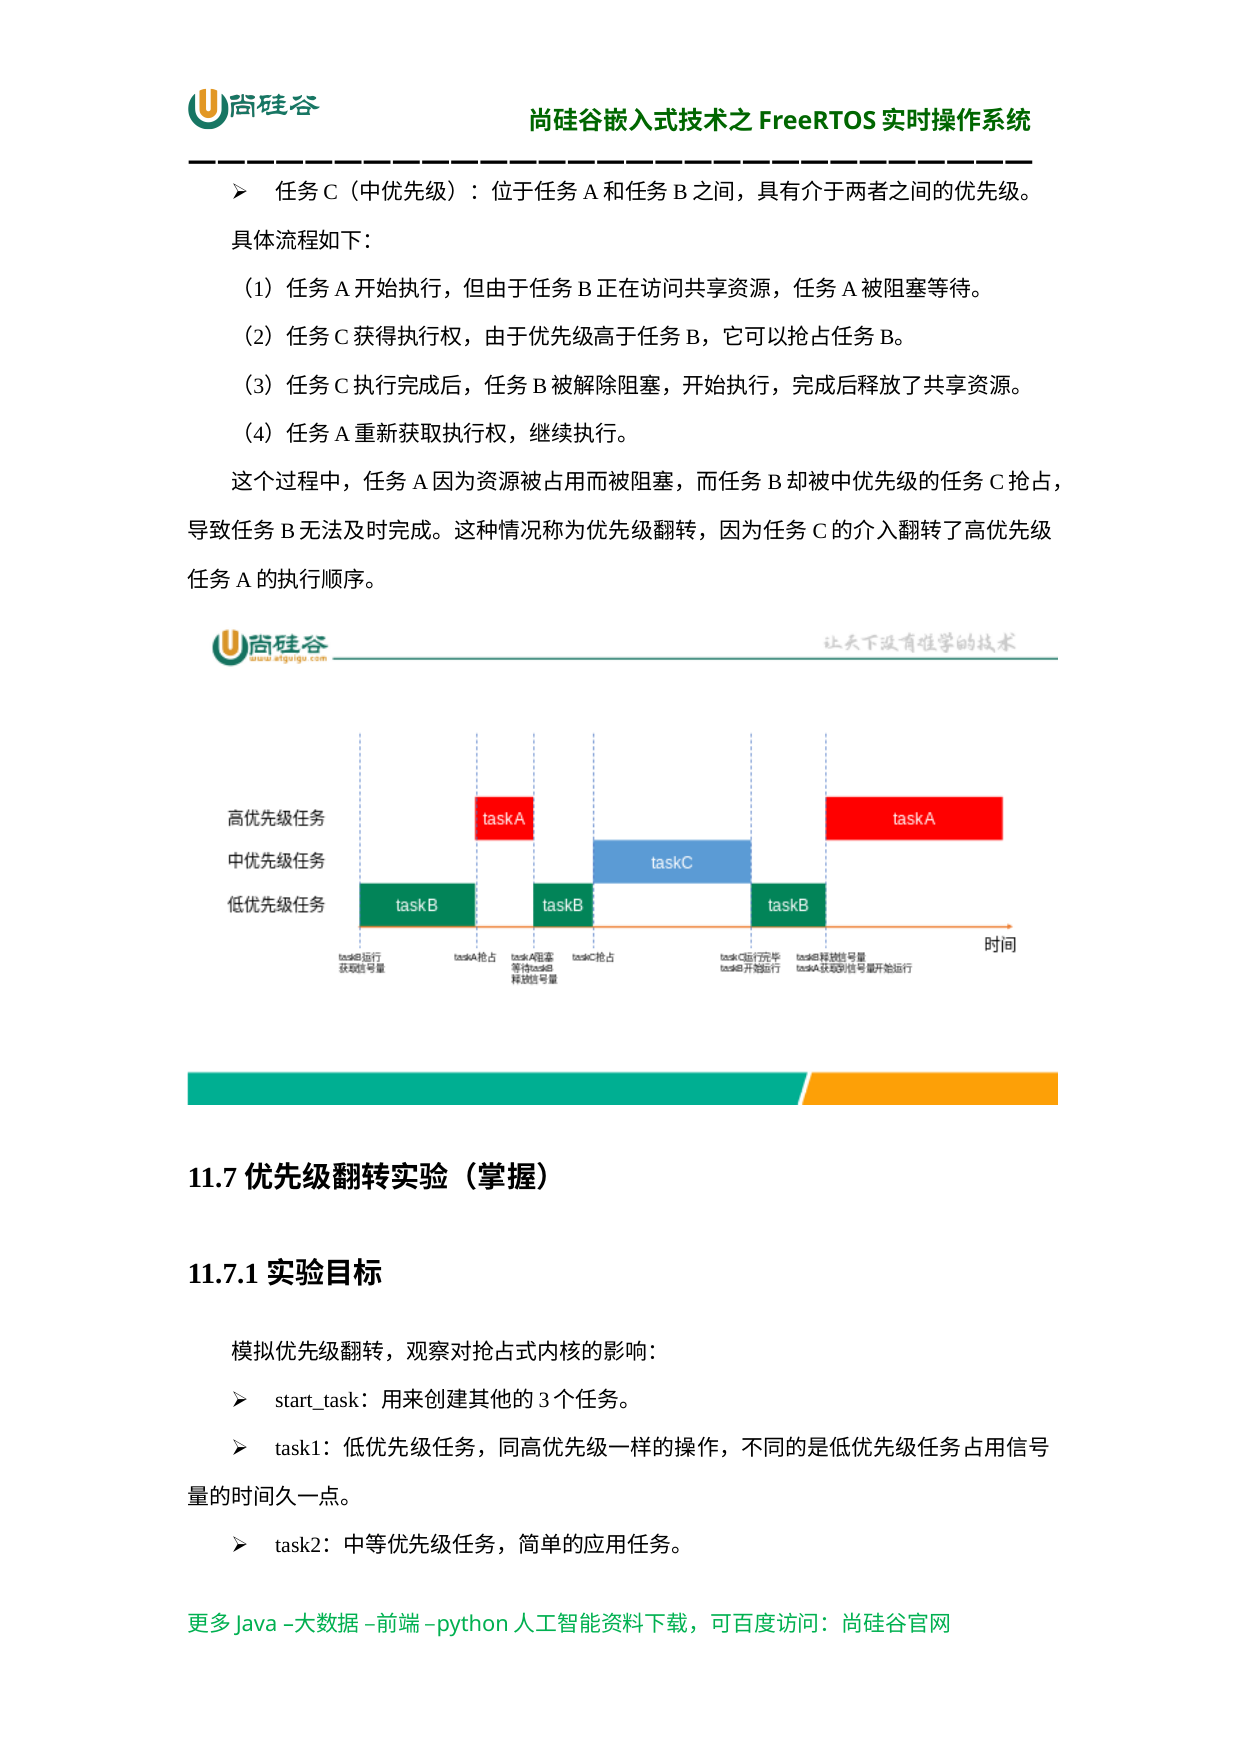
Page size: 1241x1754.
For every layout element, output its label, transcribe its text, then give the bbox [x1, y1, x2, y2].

text 具体流程如下： [187, 222, 1053, 255]
text start_task：用来创建其他的3个任务。 [187, 1382, 1053, 1414]
picture [187, 88, 321, 130]
text 任务C（中优先级）：位于任务A和任务B之间，具有介于两者之间的优先级。 [187, 174, 1053, 206]
text task1：低优先级任务，同高优先级一样的操作，不同的是低优先级任务占用信号量的时间久一点。 [187, 1430, 1053, 1511]
text 任务C执行完成后，任务B被解除阻塞，开始执行，完成后释放了共享资源。 [187, 367, 1053, 400]
text task2：中等优先级任务，简单的应用任务。 [187, 1527, 1053, 1559]
text 任务A重新获取执行权，继续执行。 [187, 416, 1053, 448]
text 任务C获得执行权，由于优先级高于任务B，它可以抢占任务B。 [187, 319, 1053, 351]
text 模拟优先级翻转，观察对抢占式内核的影响： [187, 1333, 1053, 1366]
text 任务A开始执行，但由于任务B正在访问共享资源，任务A被阻塞等待。 [187, 271, 1053, 303]
text 这个过程中，任务A因为资源被占用而被阻塞，而任务B却被中优先级的任务C抢占，导致任务B无法及时完成。这种情况称为优先级翻转，因为任务C的介入翻转了高优先级任务A的执行顺序。 [187, 464, 1053, 594]
text 实验目标 [187, 1238, 1053, 1303]
text 优先级翻转实验（掌握） [187, 1142, 1053, 1207]
